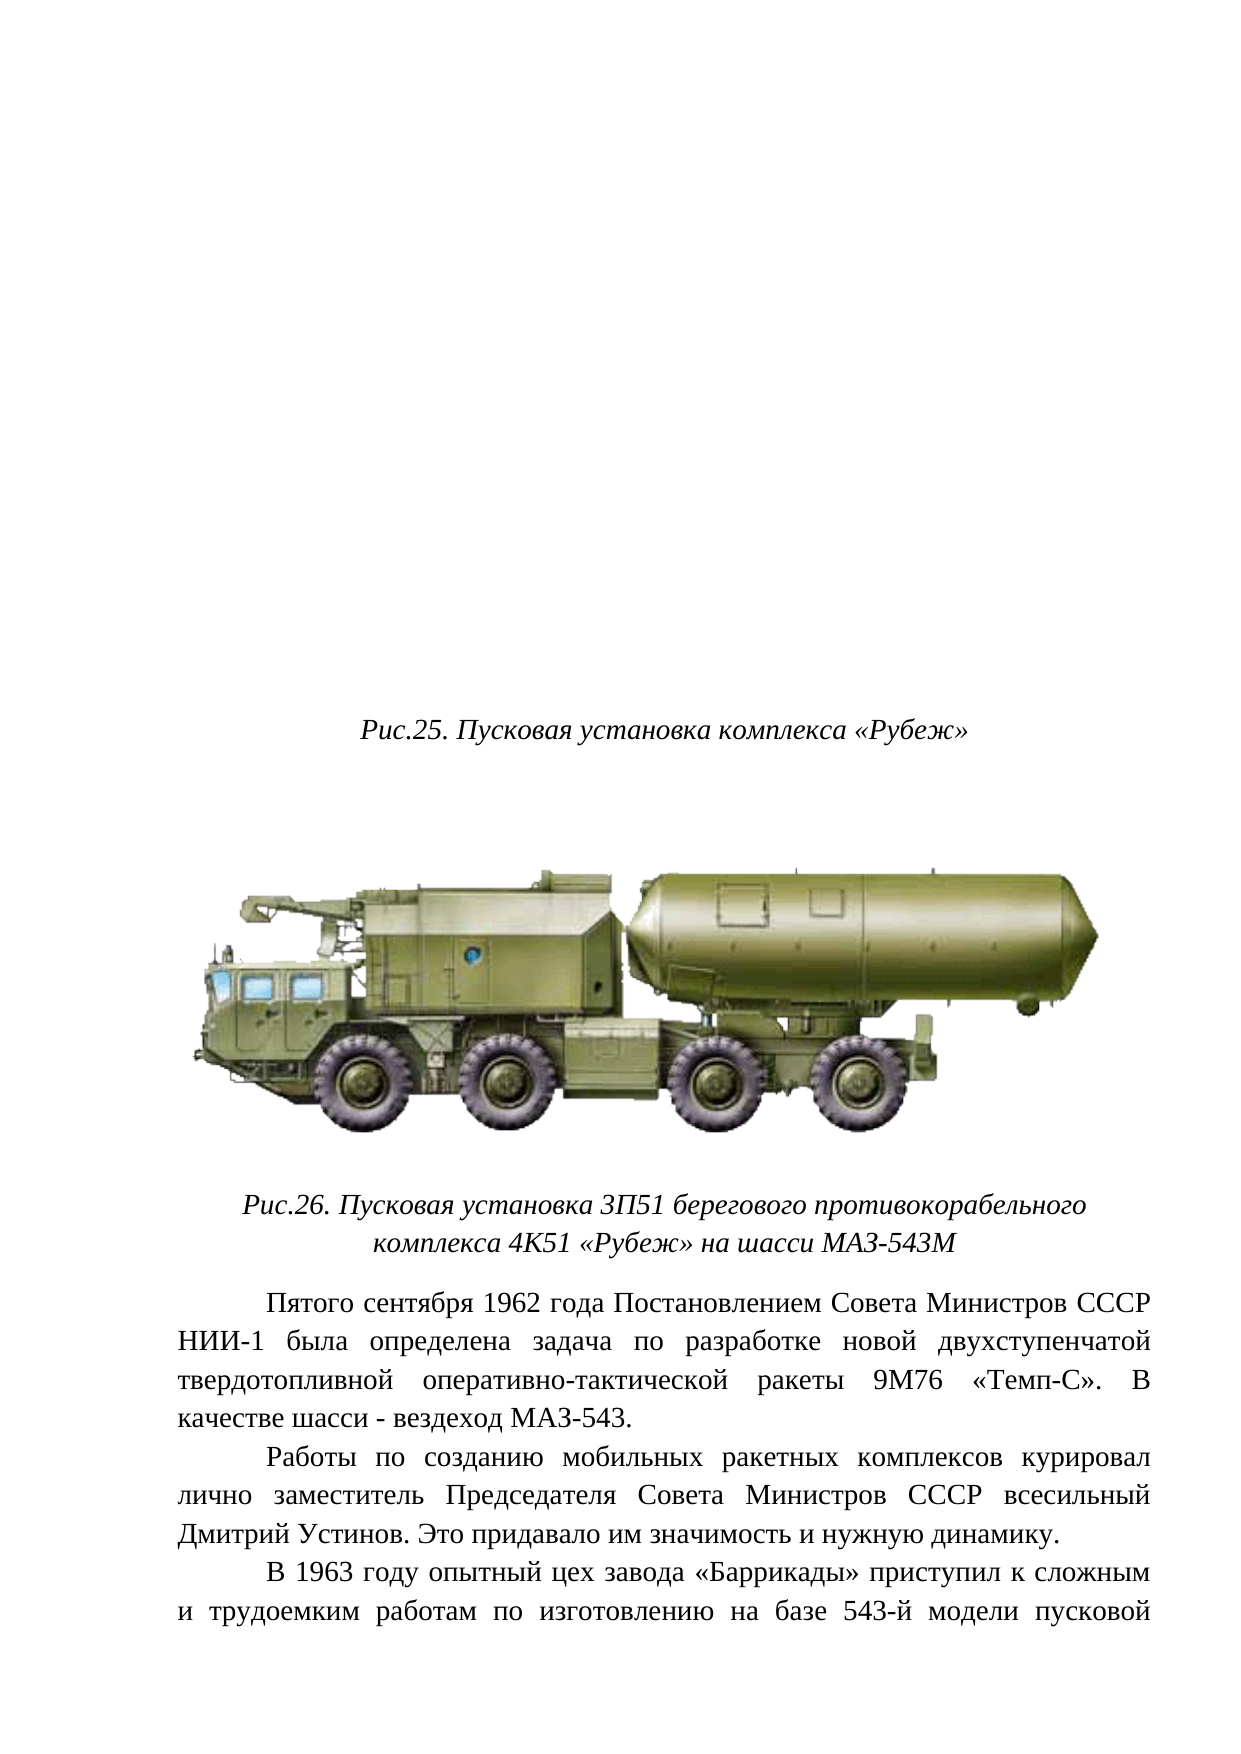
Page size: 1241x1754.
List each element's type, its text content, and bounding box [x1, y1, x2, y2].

text Рис.26. Пусковая установка 3П51 берегового противокорабельного комплекса 4К51 «Рубеж» на шасси МАЗ-543М [177, 1187, 1152, 1259]
text Пятого сентября 1962 года Постановлением Совета Министров СССР НИИ-1 была определена задача по разработке новой двухступенчатой твердотопливной оперативно-тактической ракеты 9М76 «Темп-С». В качестве шасси - вездеход МАЗ-543. [177, 1285, 1152, 1434]
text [177, 1554, 1152, 1627]
text Работы по созданию мобильных ракетных комплексов курировал лично заместитель Председателя Совета Министров СССР всесильный Дмитрий Устинов. Это придавало им значимость и нужную динамику. [177, 1439, 1152, 1549]
text Рис.25. Пусковая установка комплекса «Рубеж» [177, 712, 1152, 745]
picture [177, 795, 1115, 1143]
